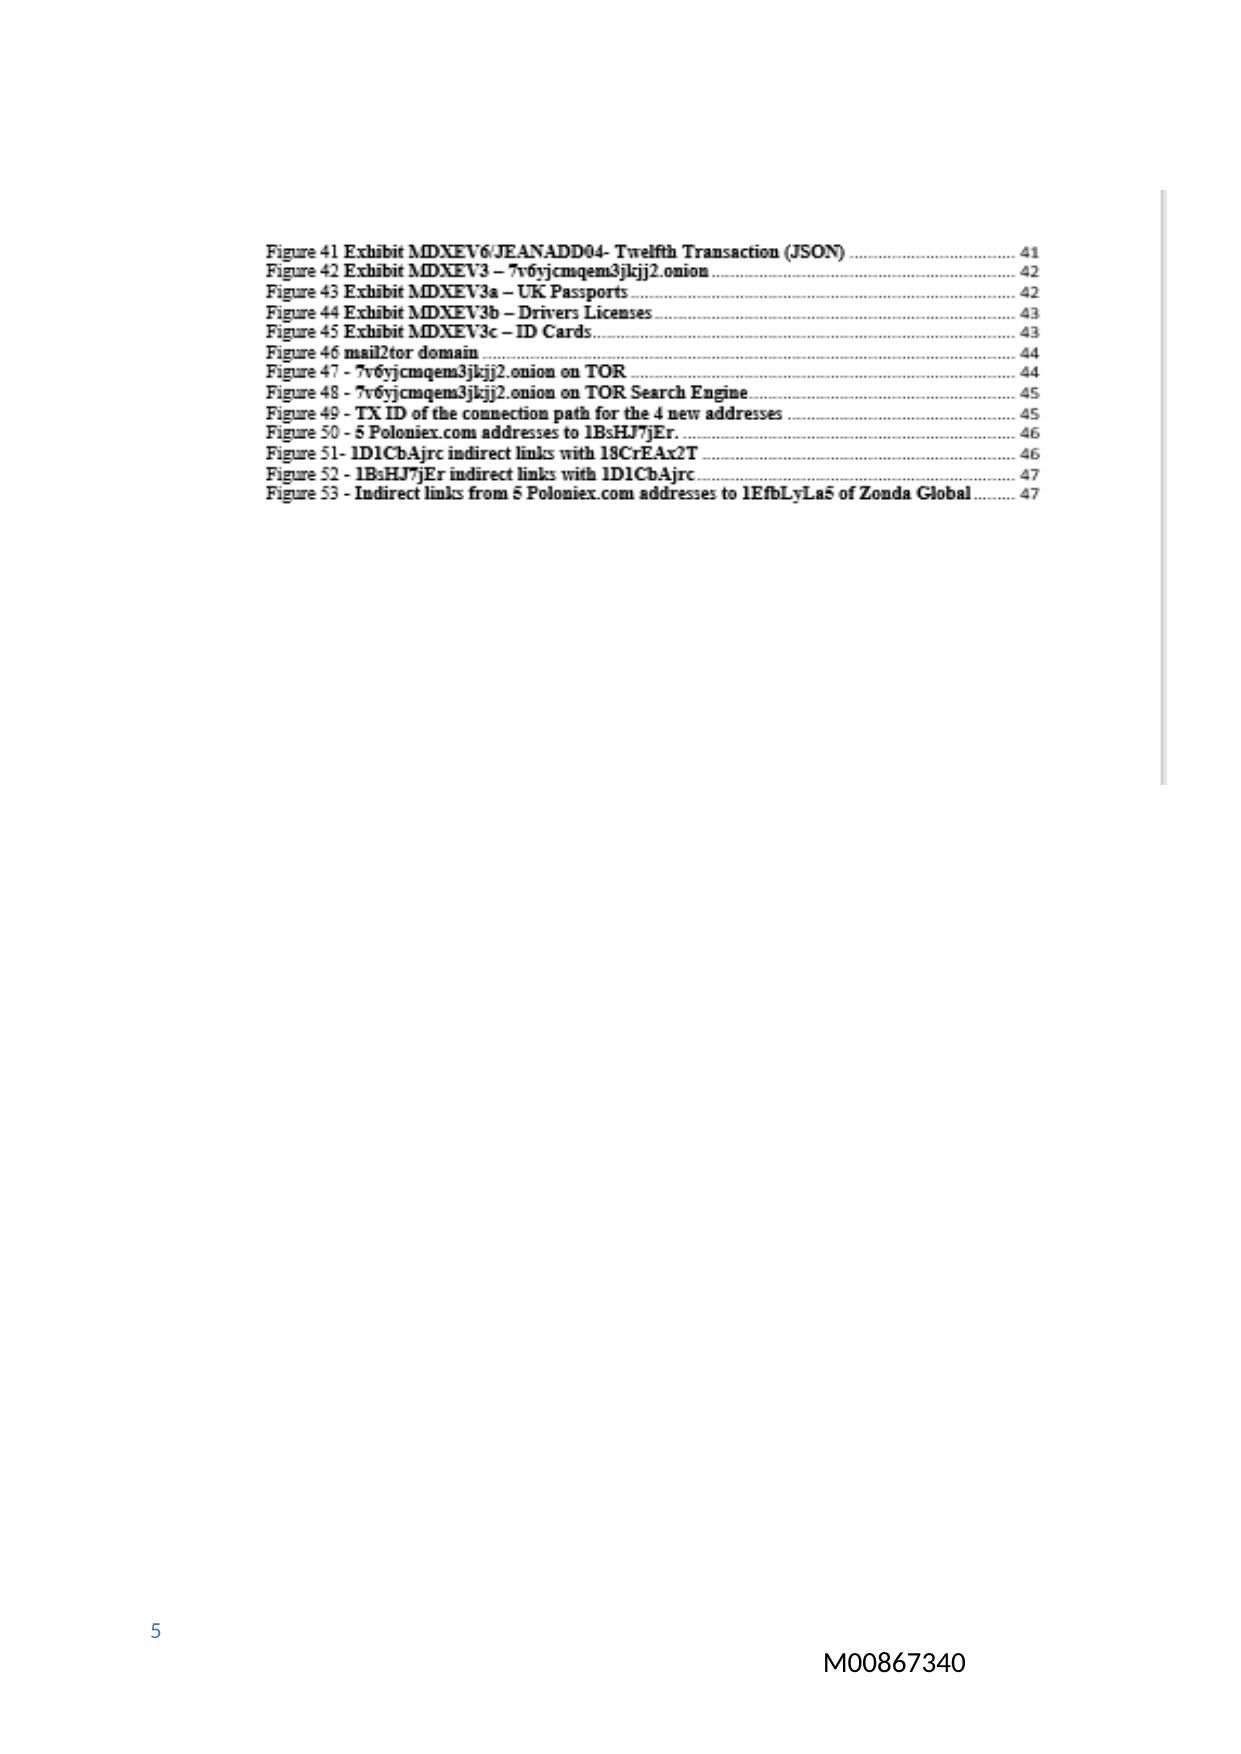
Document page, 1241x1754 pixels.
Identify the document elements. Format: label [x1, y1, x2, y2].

picture [150, 190, 1168, 785]
